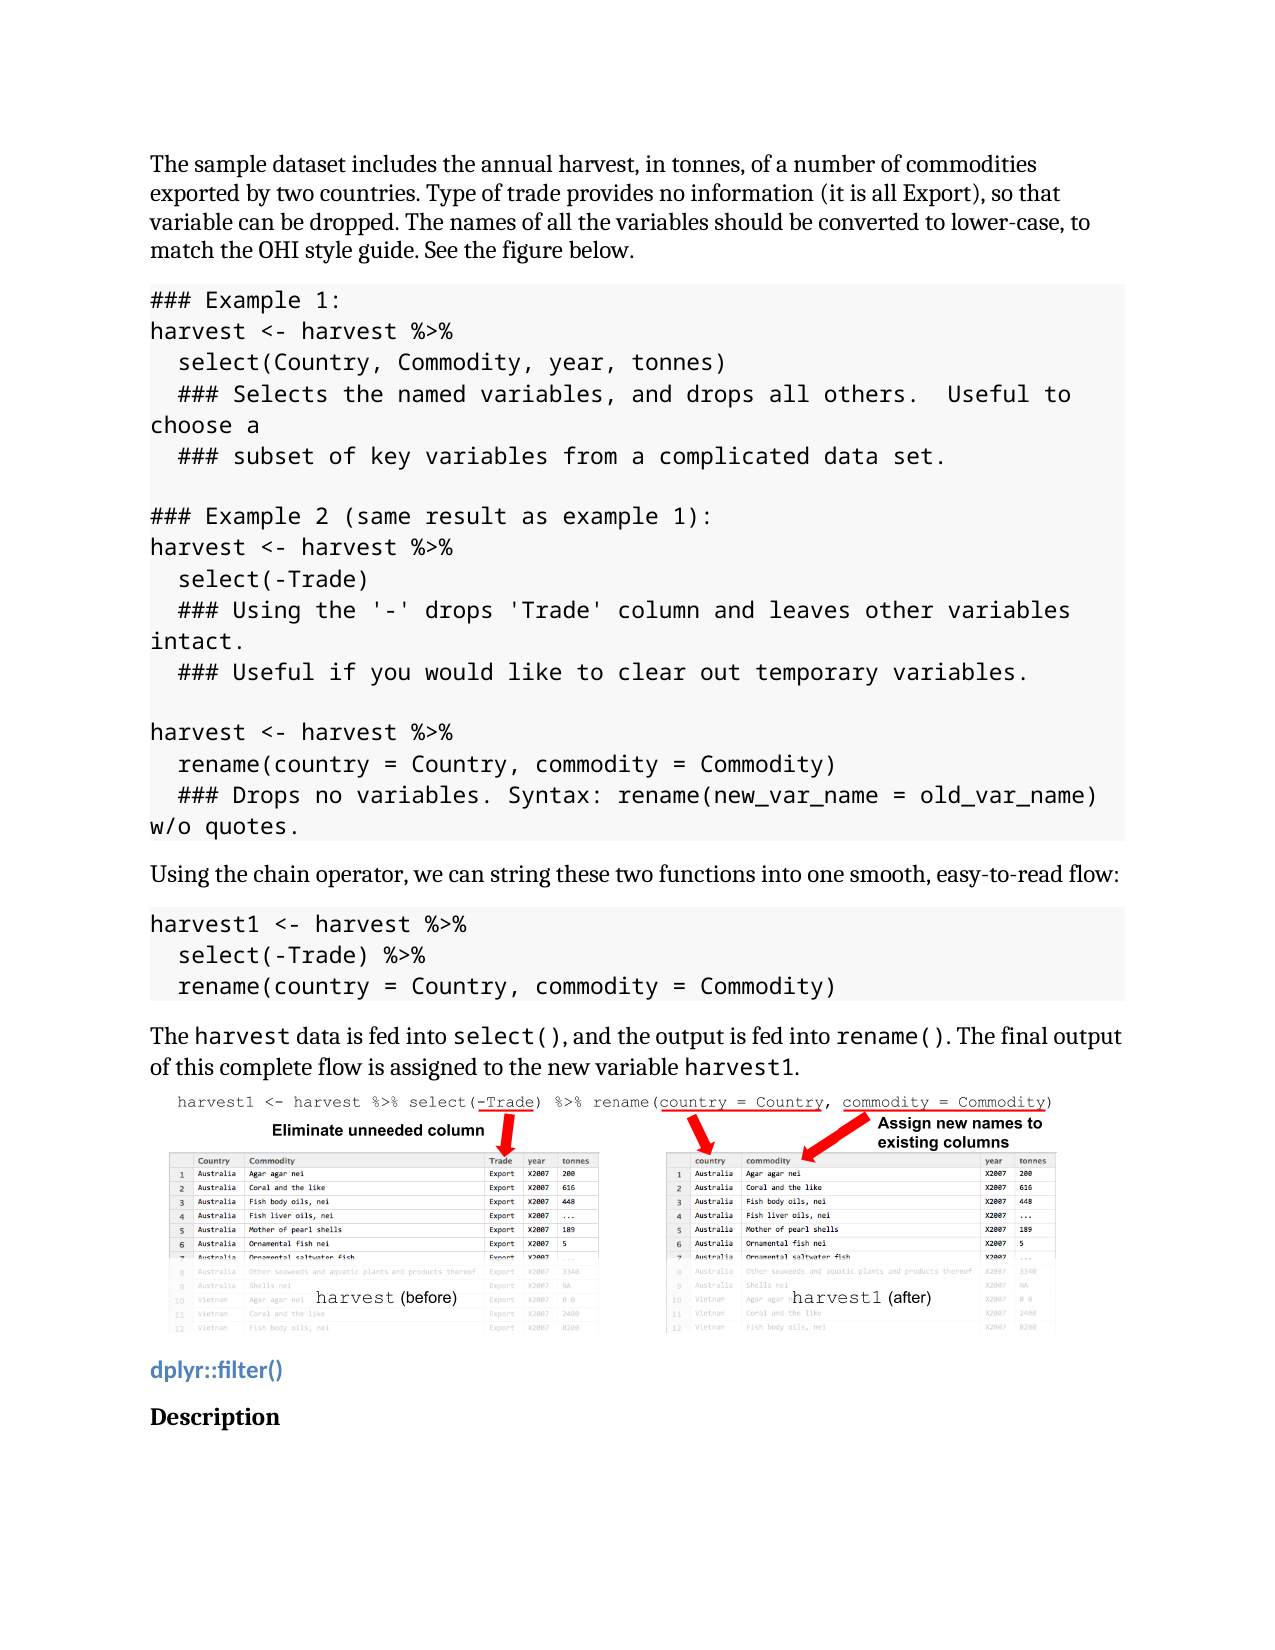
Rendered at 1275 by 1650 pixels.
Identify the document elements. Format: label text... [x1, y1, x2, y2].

text The sample dataset includes the annual harvest, in tonnes, of a number of commodities exported by two countries. Type of trade provides no information (it is all Export), so that variable can be dropped. The names of all the variables should be converted to lower-case, to match the OHI style guide. See the figure below. [150, 150, 1125, 265]
text Description [150, 1403, 1125, 1432]
picture [168, 1082, 1062, 1333]
text Using the chain operator, we can string these two functions into one smooth, easy-to-read flow: [150, 860, 1125, 889]
subtitle dplyr::filter() [150, 1354, 1125, 1384]
text ### Example 1: harvest <- harvest %>% select(Country, Commodity, year, tonnes) ### Selects the named variables, and drops all others. Useful to choose a ### subset of key variables from a complicated data set. ### Example 2 (same result as example 1): harvest <- harvest %>% select(-Trade) ### Using the '-' drops 'Trade' column and leaves other variables intact. ### Useful if you would like to clear out temporary variables. harvest <- harvest %>% rename(country = Country, commodity = Commodity) ### Drops no variables. Syntax: rename(new_var_name = old_var_name) w/o quotes. [150, 284, 1125, 841]
text harvest1 <- harvest %>% select(-Trade) %>% rename(country = Country, commodity = Commodity) [150, 907, 1125, 1001]
